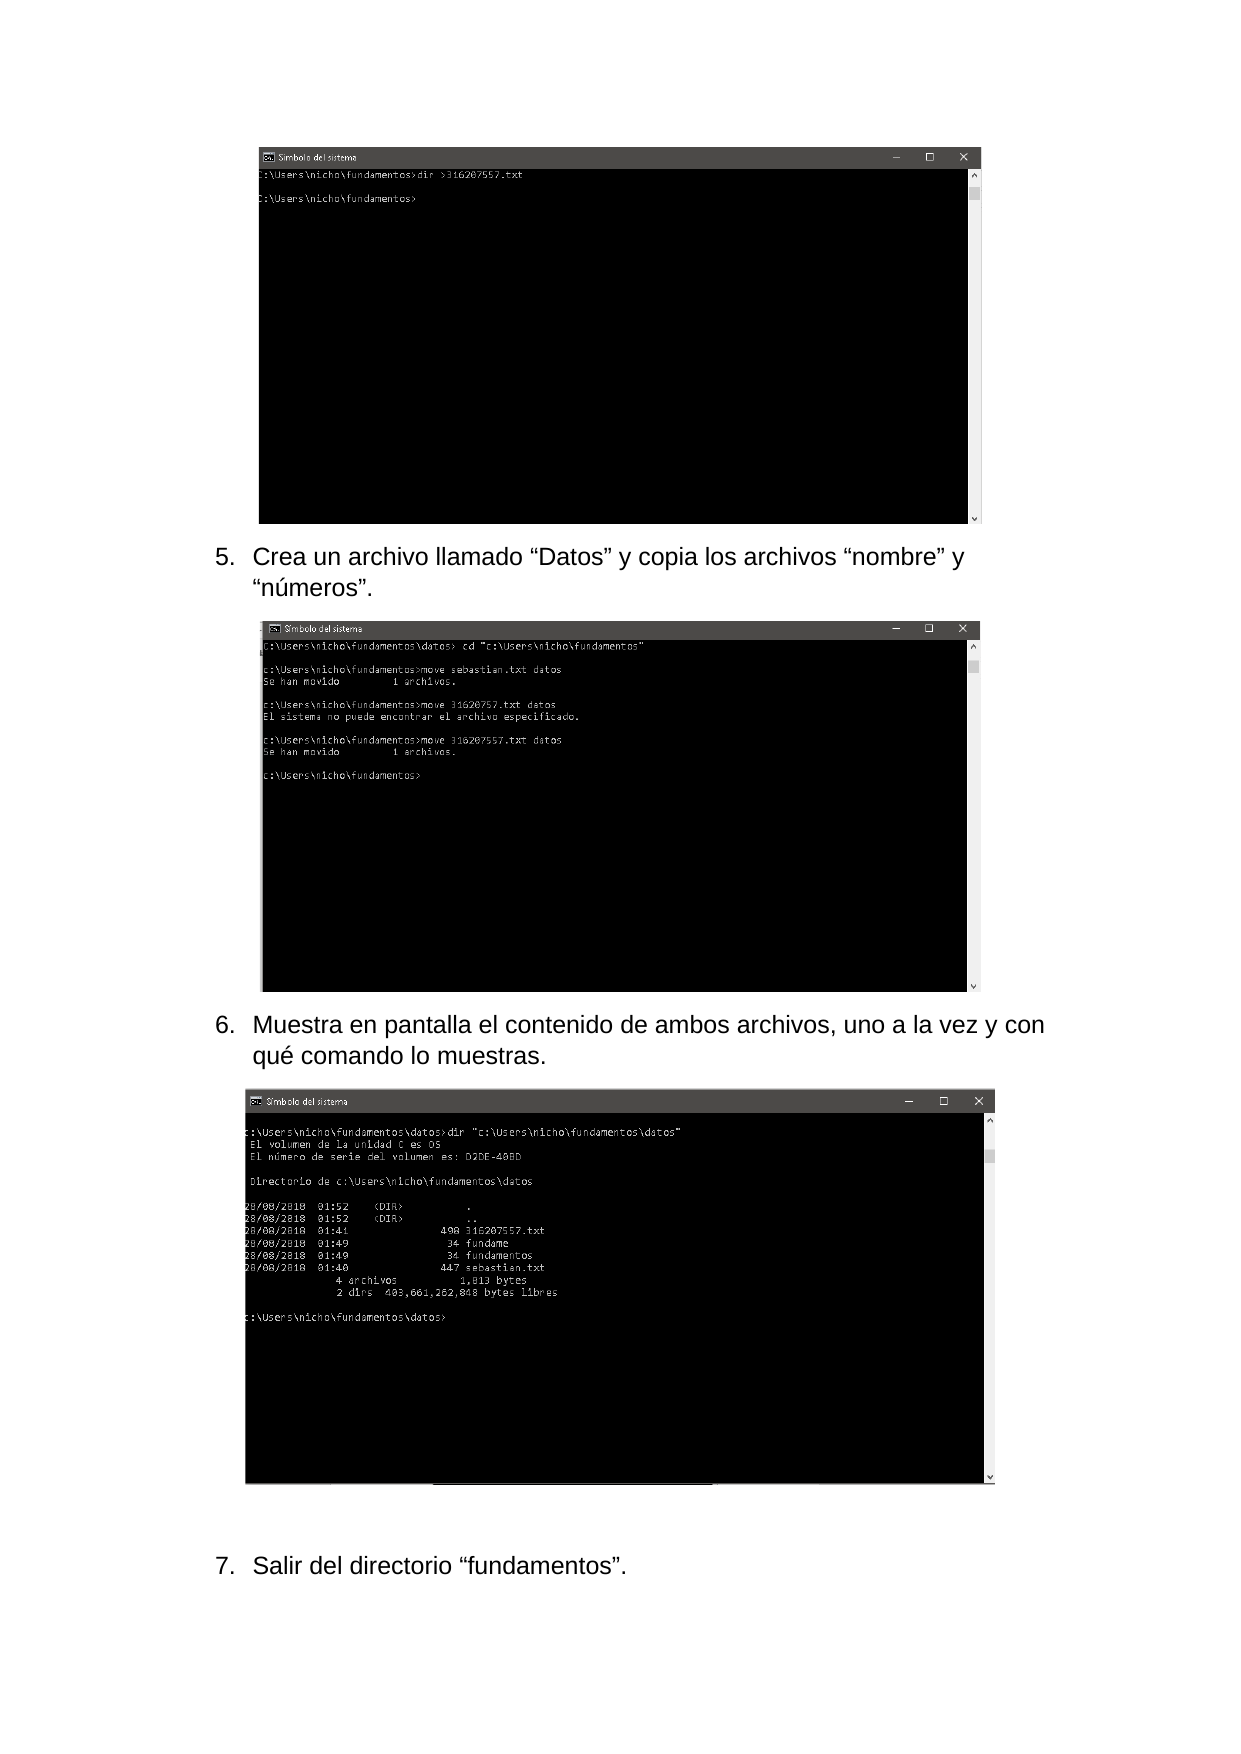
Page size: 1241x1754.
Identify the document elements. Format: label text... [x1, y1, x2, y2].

list Salir del directorio “fundamentos”. [215, 1551, 1063, 1579]
picture [245, 1088, 995, 1485]
list Muestra en pantalla el contenido de ambos archivos, uno a la vez y con qué comando lo muestras. [215, 1010, 1063, 1070]
picture [259, 621, 981, 992]
list Crea un archivo llamado “Datos” y copia los archivos “nombre” y “números”. [215, 542, 1063, 602]
picture [258, 147, 982, 524]
